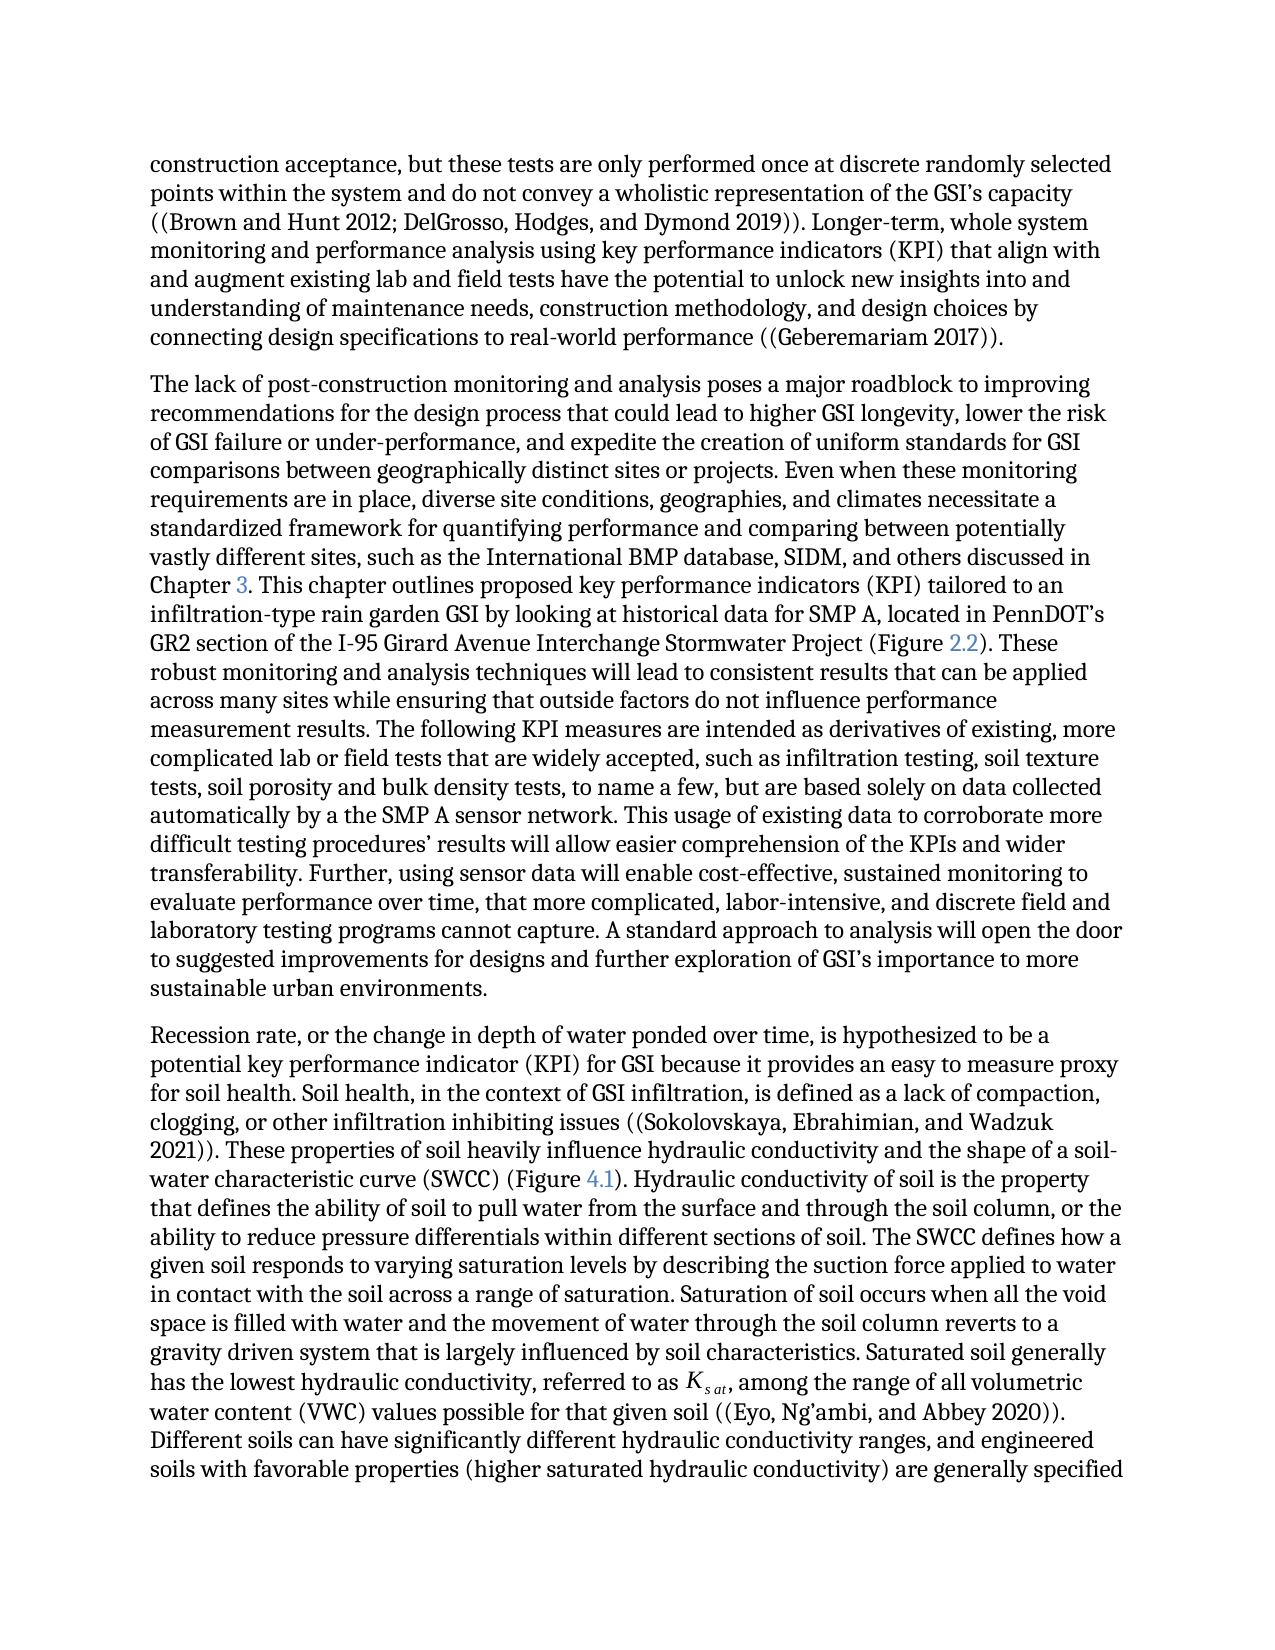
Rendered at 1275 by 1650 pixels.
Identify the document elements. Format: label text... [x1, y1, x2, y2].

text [150, 1021, 1125, 1484]
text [150, 150, 1125, 351]
text The lack of post-construction monitoring and analysis poses a major roadblock to improving recommendations for the design process that could lead to higher GSI longevity, lower the risk of GSI failure or under-performance, and expedite the creation of uniform standards for GSI comparisons between geographically distinct sites or projects. Even when these monitoring requirements are in place, diverse site conditions, geographies, and climates necessitate a standardized framework for quantifying performance and comparing between potentially vastly different sites, such as the International BMP database, SIDM, and others discussed in Chapter 3. This chapter outlines proposed key performance indicators (KPI) tailored to an infiltration-type rain garden GSI by looking at historical data for SMP A, located in PennDOT’s GR2 section of the I-95 Girard Avenue Interchange Stormwater Project (Figure 2.2). These robust monitoring and analysis techniques will lead to consistent results that can be applied across many sites while ensuring that outside factors do not influence performance measurement results. The following KPI measures are intended as derivatives of existing, more complicated lab or field tests that are widely accepted, such as infiltration testing, soil texture tests, soil porosity and bulk density tests, to name a few, but are based solely on data collected automatically by a the SMP A sensor network. This usage of existing data to corroborate more difficult testing procedures’ results will allow easier comprehension of the KPIs and wider transferability. Further, using sensor data will enable cost-effective, sustained monitoring to evaluate performance over time, that more complicated, labor-intensive, and discrete field and laboratory testing programs cannot capture. A standard approach to analysis will open the door to suggested improvements for designs and further exploration of GSI’s importance to more sustainable urban environments. [150, 370, 1125, 1002]
